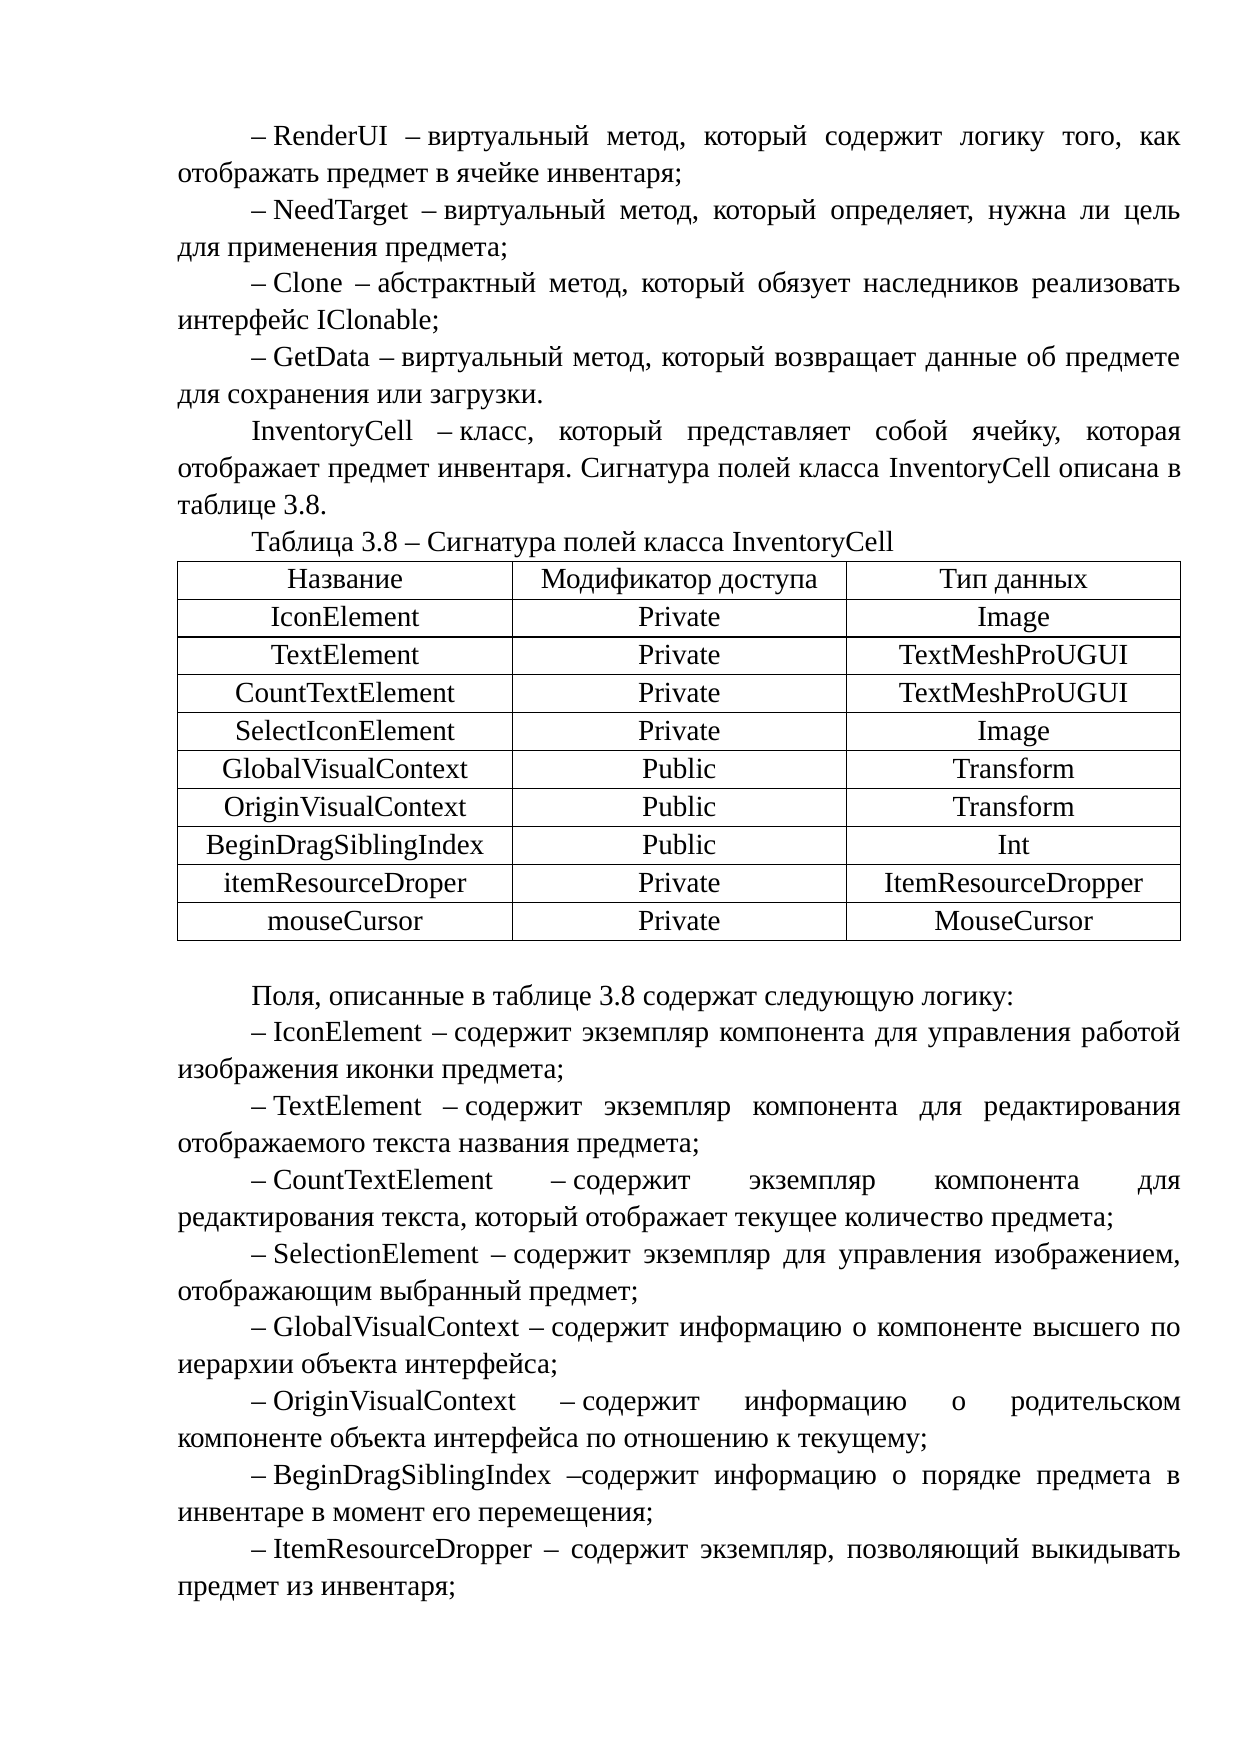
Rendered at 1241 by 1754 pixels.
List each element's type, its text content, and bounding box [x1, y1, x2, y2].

table_cell Image [847, 713, 1180, 750]
table_cell Transform [847, 789, 1180, 826]
text – SelectionElement – содержит экземпляр для управления изображением, отображающим выбранный предмет; [177, 1236, 1181, 1306]
table_cell TextMeshProUGUI [847, 675, 1180, 712]
text – ItemResourceDropper – содержит экземпляр, позволяющий выкидывать предмет из инвентаря; [177, 1531, 1181, 1601]
table_cell Private [513, 600, 846, 636]
text – TextElement – содержит экземпляр компонента для редактирования отображаемого текста названия предмета; [177, 1088, 1181, 1159]
text Таблица 3.8 – Сигнатура полей класса InventoryCell [177, 524, 1181, 557]
table_cell Private [513, 865, 846, 902]
text InventoryCell – класс, который представляет собой ячейку, которая отображает предмет инвентаря. Сигнатура полей класса InventoryCell описана в таблице 3.8. [177, 413, 1181, 520]
table_cell Private [513, 638, 846, 674]
table_cell Private [513, 903, 846, 940]
table_cell OriginVisualContext [178, 789, 512, 826]
text – NeedTarget – виртуальный метод, который определяет, нужна ли цель для применения предмета; [177, 192, 1181, 262]
table_cell TextMeshProUGUI [847, 638, 1180, 674]
table_cell Public [513, 827, 846, 864]
table_header Модификатор доступа [513, 562, 846, 598]
table_cell Public [513, 751, 846, 788]
text – RenderUI – виртуальный метод, который содержит логику того, как отображать предмет в ячейке инвентаря; [177, 118, 1181, 188]
table_cell Transform [847, 751, 1180, 788]
text – OriginVisualContext – содержит информацию о родительском компоненте объекта интерфейса по отношению к текущему; [177, 1383, 1181, 1454]
text – CountTextElement – содержит экземпляр компонента для редактирования текста, который отображает текущее количество предмета; [177, 1162, 1181, 1232]
text – GlobalVisualContext – содержит информацию о компоненте высшего по иерархии объекта интерфейса; [177, 1309, 1181, 1380]
text – GetData – виртуальный метод, который возвращает данные об предмете для сохранения или загрузки. [177, 339, 1181, 410]
text Поля, описанные в таблице 3.8 содержат следующую логику: [177, 978, 1181, 1011]
table_cell mouseCursor [178, 903, 512, 940]
table_cell Public [513, 789, 846, 826]
table_cell MouseCursor [847, 903, 1180, 940]
table_header Тип данных [847, 562, 1180, 598]
table_cell CountTextElement [178, 675, 512, 712]
text – Clone – абстрактный метод, который обязует наследников реализовать интерфейс IClonable; [177, 266, 1181, 336]
text – IconElement – содержит экземпляр компонента для управления работой изображения иконки предмета; [177, 1014, 1181, 1085]
table_cell Int [847, 827, 1180, 864]
table_cell SelectIconElement [178, 713, 512, 750]
table_header Название [178, 562, 512, 598]
table_cell BeginDragSiblingIndex [178, 827, 512, 864]
text – BeginDragSiblingIndex –содержит информацию о порядке предмета в инвентаре в момент его перемещения; [177, 1457, 1181, 1527]
table_cell itemResourceDroper [178, 865, 512, 902]
table_cell Image [847, 600, 1180, 636]
table_cell Private [513, 675, 846, 712]
table_cell IconElement [178, 600, 512, 636]
table_cell TextElement [178, 638, 512, 674]
table_cell GlobalVisualContext [178, 751, 512, 788]
table_cell Private [513, 713, 846, 750]
table_cell ItemResourceDropper [847, 865, 1180, 902]
